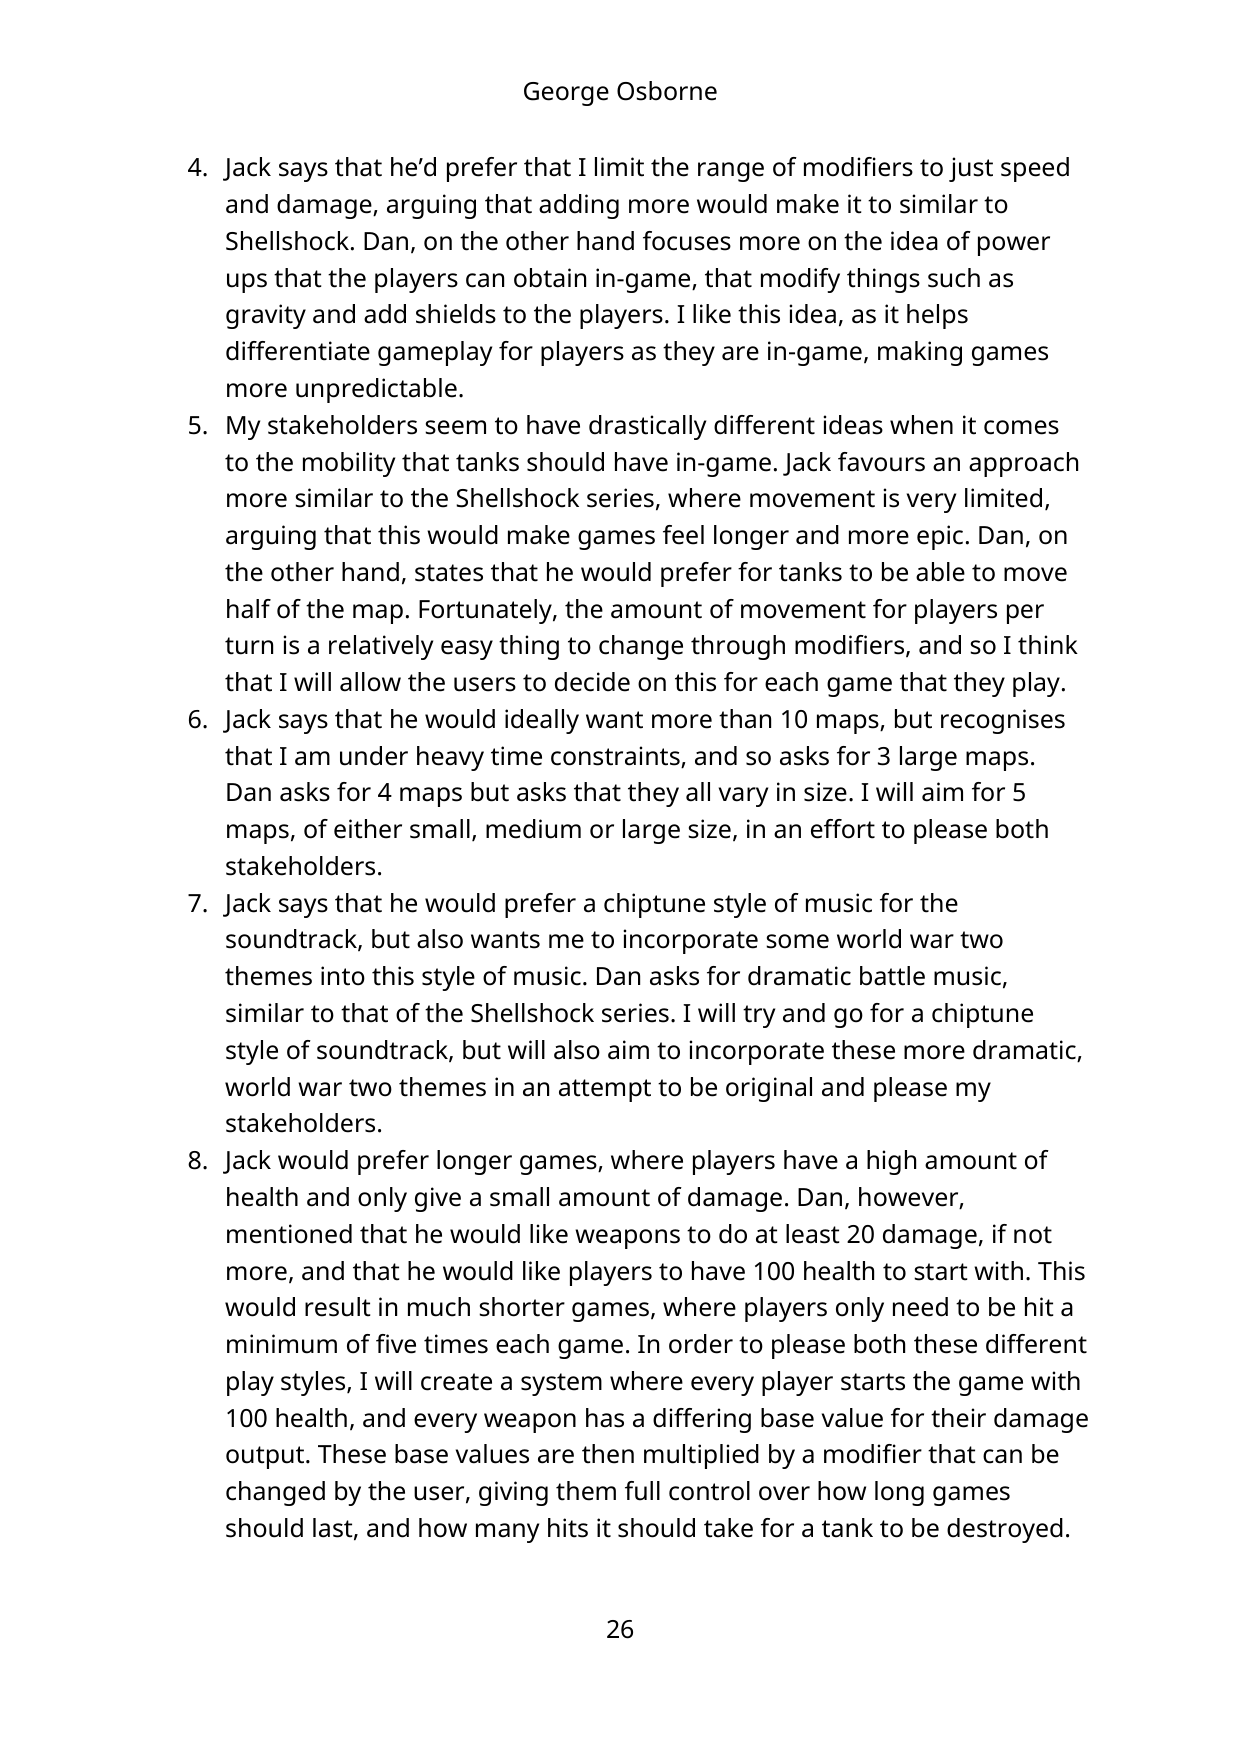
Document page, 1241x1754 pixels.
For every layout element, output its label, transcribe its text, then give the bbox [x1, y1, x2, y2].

list Jack says that he would ideally want more than 10 maps, but recognises that I am under heavy time constraints, and so asks for 3 large maps. Dan asks for 4 maps but asks that they all vary in size. I will aim for 5 maps, of either small, medium or large size, in an effort to please both stakeholders. [187, 702, 1090, 883]
list Jack would prefer longer games, where players have a high amount of health and only give a small amount of damage. Dan, however, mentioned that he would like weapons to do at least 20 damage, if not more, and that he would like players to have 100 health to start with. This would result in much shorter games, where players only need to be hit a minimum of five times each game. In order to please both these different play styles, I will create a system where every player starts the game with 100 health, and every weapon has a differing base value for their damage output. These base values are then multiplied by a modifier that can be changed by the user, giving them full control over how long games should last, and how many hits it should take for a tank to be destroyed. [187, 1143, 1090, 1544]
list Jack says that he’d prefer that I limit the range of modifiers to just speed and damage, arguing that adding more would make it to similar to Shellshock. Dan, on the other hand focuses more on the idea of power ups that the players can obtain in-game, that modify things such as gravity and add shields to the players. I like this idea, as it helps differentiate gameplay for players as they are in-game, making games more unpredictable. [187, 150, 1090, 405]
list My stakeholders seem to have drastically different ideas when it comes to the mobility that tanks should have in-game. Jack favours an approach more similar to the Shellshock series, where movement is very limited, arguing that this would make games feel longer and more epic. Dan, on the other hand, states that he would prefer for tanks to be able to move half of the map. Fortunately, the amount of movement for players per turn is a relatively easy thing to change through modifiers, and so I think that I will allow the users to decide on this for each game that they play. [187, 407, 1090, 699]
list Jack says that he would prefer a chiptune style of music for the soundtrack, but also wants me to incorporate some world war two themes into this style of music. Dan asks for dramatic battle music, similar to that of the Shellshock series. I will try and go for a chiptune style of soundtrack, but will also aim to incorporate these more dramatic, world war two themes in an attempt to be original and please my stakeholders. [187, 885, 1090, 1140]
